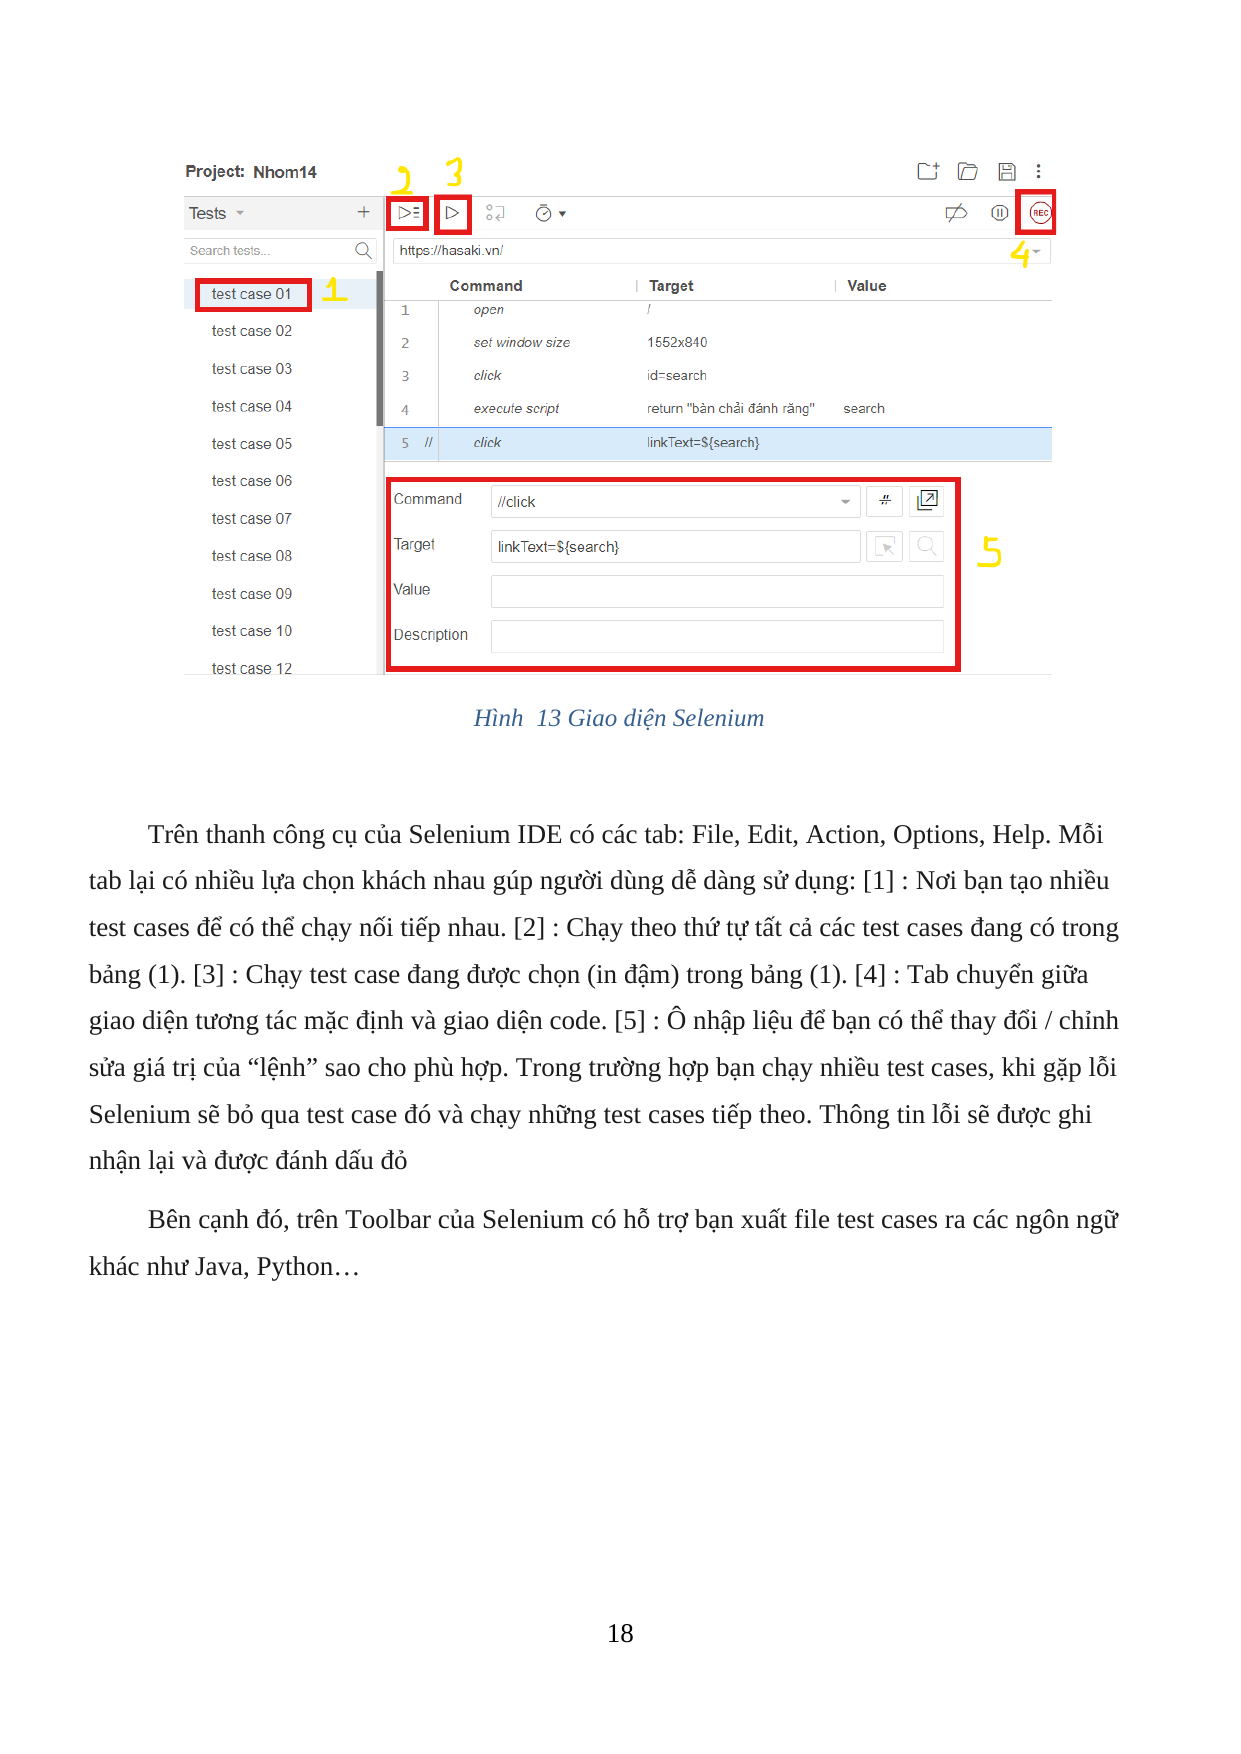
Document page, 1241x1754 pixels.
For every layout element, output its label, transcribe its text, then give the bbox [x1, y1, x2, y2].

picture [184, 150, 1057, 675]
subtitle Hình 13 Giao diện Selenium [118, 703, 1122, 732]
text Trên thanh công cụ của Selenium IDE có các tab: File, Edit, Action, Options, Help. Mỗi tab lại có nhiều lựa chọn khách nhau gúp người dùng dễ dàng sử dụng: [1] : Nơi bạn tạo nhiều test cases để có thể chạy nối tiếp nhau. [2] : Chạy theo thứ tự tất cả các test cases đang có trong bảng (1). [3] : Chạy test case đang được chọn (in đậm) trong bảng (1). [4] : Tab chuyển giữa giao diện tương tác mặc định và giao diện code. [5] : Ô nhập liệu để bạn có thể thay đổi / chỉnh sửa giá trị của “lệnh” sao cho phù hợp. Trong trường hợp bạn chạy nhiều test cases, khi gặp lỗi Selenium sẽ bỏ qua test case đó và chạy những test cases tiếp theo. Thông tin lỗi sẽ được ghi nhận lại và được đánh dấu đỏ [88, 818, 1122, 1176]
text Bên cạnh đó, trên Toolbar của Selenium có hỗ trợ bạn xuất file test cases ra các ngôn ngữ khác như Java, Python… [88, 1204, 1122, 1281]
